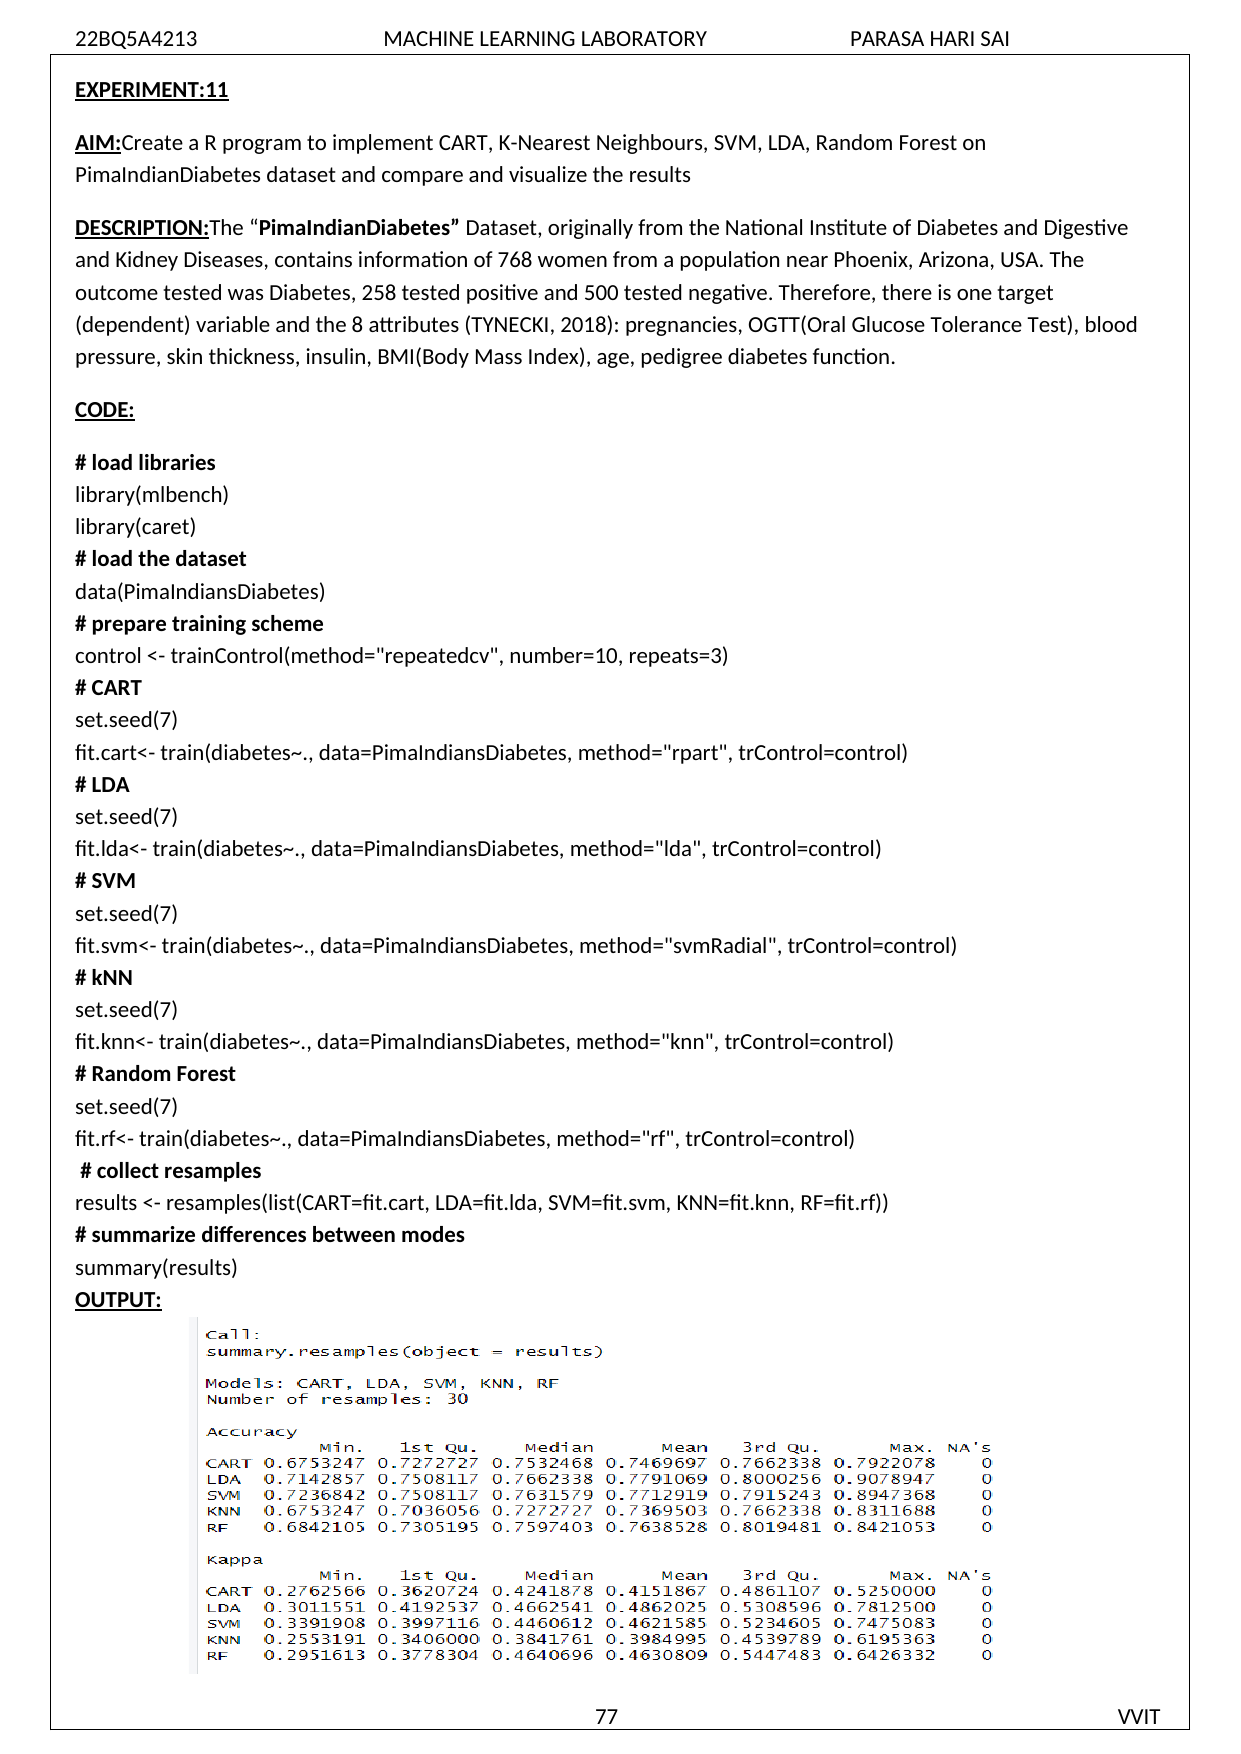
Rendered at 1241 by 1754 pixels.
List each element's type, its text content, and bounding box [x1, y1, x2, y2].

text AIM:Create a R program to implement CART, K-Nearest Neighbours, SVM, LDA, Random Forest on PimaIndianDiabetes dataset and compare and visualize the results [75, 128, 1165, 188]
text # summarize differences between modes [75, 1221, 1165, 1248]
text results <- resamples(list(CART=fit.cart, LDA=fit.lda, SVM=fit.svm, KNN=fit.knn, RF=fit.rf)) [75, 1188, 1165, 1216]
text CODE: [75, 395, 1165, 423]
text EXPERIMENT:11 [75, 75, 1165, 103]
text # prepare training scheme [75, 609, 1165, 637]
text library(caret) [75, 512, 1165, 540]
text # LDA [75, 770, 1165, 798]
text # kNN [75, 963, 1165, 991]
text fit.svm<- train(diabetes~., data=PimaIndiansDiabetes, method="svmRadial", trControl=control) [75, 931, 1165, 959]
text control <- trainControl(method="repeatedcv", number=10, repeats=3) [75, 641, 1165, 669]
text fit.knn<- train(diabetes~., data=PimaIndiansDiabetes, method="knn", trControl=control) [75, 1027, 1165, 1055]
text fit.lda<- train(diabetes~., data=PimaIndiansDiabetes, method="lda", trControl=control) [75, 834, 1165, 862]
text # Random Forest [75, 1059, 1165, 1088]
text data(PimaIndiansDiabetes) [75, 577, 1165, 605]
picture [188, 1317, 1052, 1674]
text library(mlbench) [75, 480, 1165, 508]
text set.seed(7) [75, 802, 1165, 830]
text set.seed(7) [75, 995, 1165, 1023]
text OUTPUT: [75, 1285, 1165, 1313]
text fit.cart<- train(diabetes~., data=PimaIndiansDiabetes, method="rpart", trControl=control) [75, 738, 1165, 766]
text # SVM [75, 866, 1165, 894]
text # load the dataset [75, 544, 1165, 573]
text # CART [75, 673, 1165, 701]
text summary(results) [75, 1253, 1165, 1281]
text # load libraries [75, 448, 1165, 476]
text fit.rf<- train(diabetes~., data=PimaIndiansDiabetes, method="rf", trControl=control) [75, 1124, 1165, 1152]
text set.seed(7) [75, 899, 1165, 927]
text set.seed(7) [75, 1092, 1165, 1120]
text set.seed(7) [75, 706, 1165, 733]
text # collect resamples [75, 1156, 1165, 1184]
text DESCRIPTION:The “PimaIndianDiabetes” Dataset, originally from the National Institute of Diabetes and Digestive and Kidney Diseases, contains information of 768 women from a population near Phoenix, Arizona, USA. The outcome tested was Diabetes, 258 tested positive and 500 tested negative. Therefore, there is one target (dependent) variable and the 8 attributes (TYNECKI, 2018): pregnancies, OGTT(Oral Glucose Tolerance Test), blood pressure, skin thickness, insulin, BMI(Body Mass Index), age, pedigree diabetes function. [75, 213, 1165, 370]
